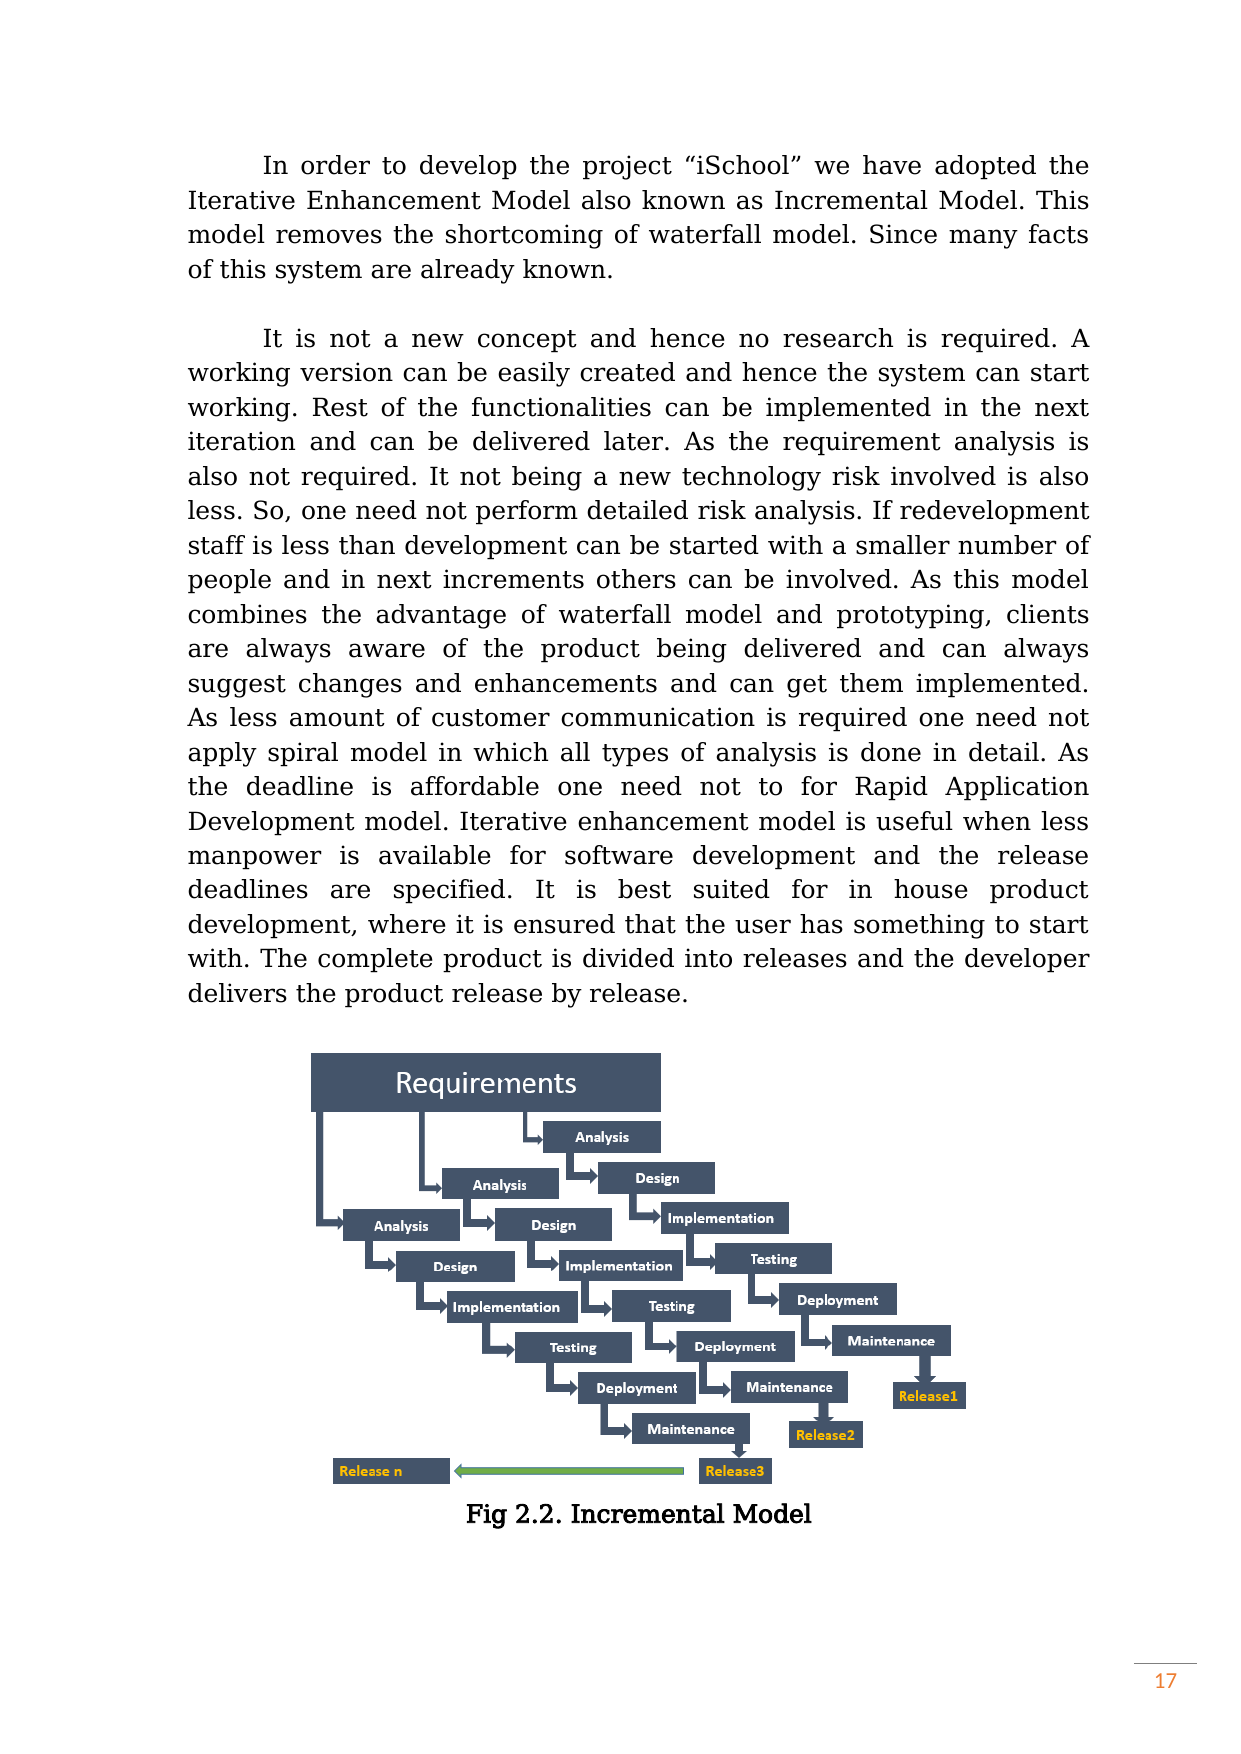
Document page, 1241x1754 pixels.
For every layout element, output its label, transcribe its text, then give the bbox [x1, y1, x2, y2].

picture [299, 1046, 978, 1496]
text Fig 2.2. Incremental Model [187, 1498, 1090, 1528]
text It is not a new concept and hence no research is required. A working version can be easily created and hence the system can start working. Rest of the functionalities can be implemented in the next iteration and can be delivered later. As the requirement analysis is also not required. It not being a new technology risk involved is also less. So, one need not perform detailed risk analysis. If redevelopment staff is less than development can be started with a smaller number of people and in next increments others can be involved. As this model combines the advantage of waterfall model and prototyping, clients are always aware of the product being delivered and can always suggest changes and enhancements and can get them implemented. As less amount of customer communication is required one need not apply spiral model in which all types of analysis is done in detail. As the deadline is affordable one need not to for Rapid Application Development model. Iterative enhancement model is useful when less manpower is available for software development and the release deadlines are specified. It is best suited for in house product development, where it is ensured that the user has something to start with. The complete product is divided into releases and the developer delivers the product release by release. [187, 322, 1090, 1007]
text In order to develop the project “iSchool” we have adopted the Iterative Enhancement Model also known as Incremental Model. This model removes the shortcoming of waterfall model. Since many facts of this system are already known. [187, 150, 1090, 283]
